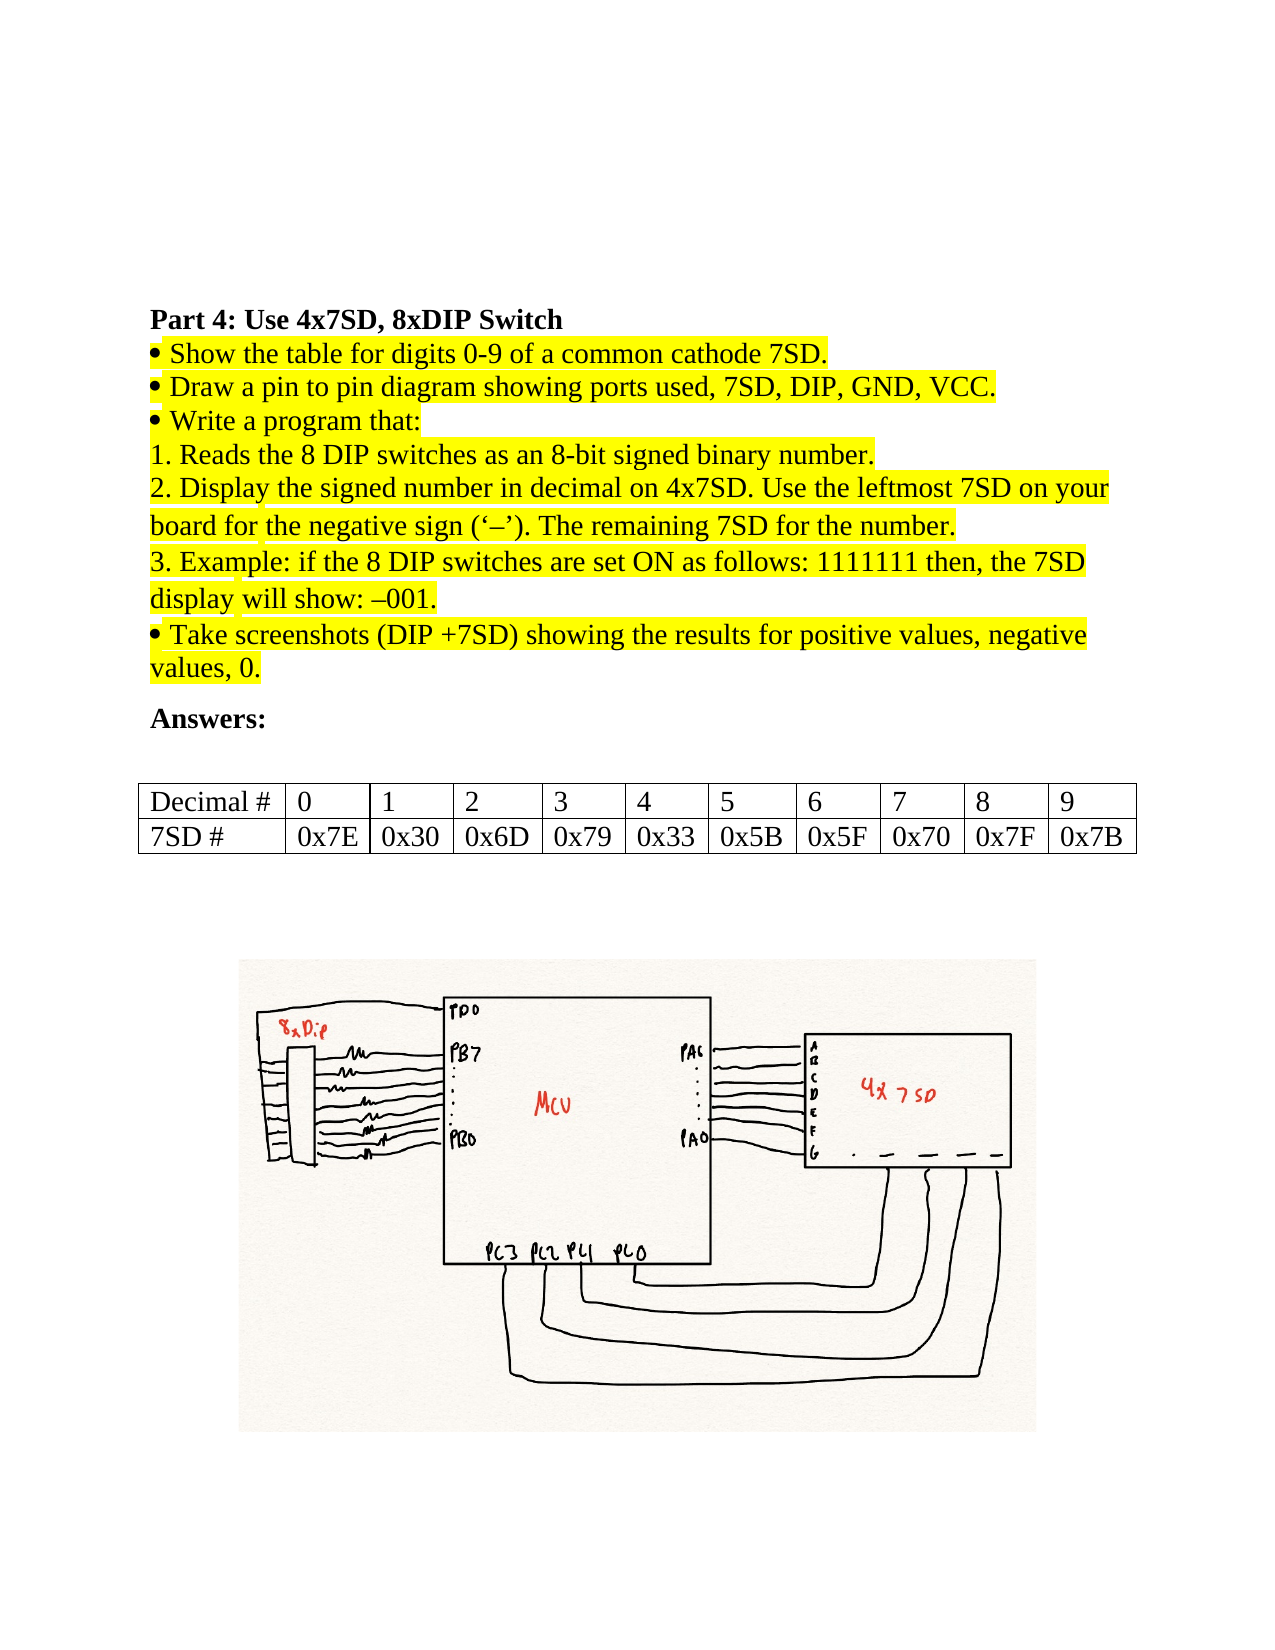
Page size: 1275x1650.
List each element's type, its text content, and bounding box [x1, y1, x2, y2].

table_cell 0x5B [709, 819, 796, 852]
table_header 0 [286, 784, 369, 818]
table_header 2 [454, 784, 542, 818]
table_cell 0x7E [286, 819, 369, 852]
table_header 3 [543, 784, 625, 818]
table_header 5 [709, 784, 796, 818]
table_header 8 [965, 784, 1048, 818]
text Part 4: Use 4x7SD, 8xDIP Switch Show the table for digits 0-9 of a common cathode 7SD. Draw a pin to pin diagram showing ports used, 7SD, DIP, GND, VCC. Write a program that: 1. Reads the 8 DIP switches as an 8-bit signed binary number. 2. Display the signed number in decimal on 4x7SD. Use the leftmost 7SD on your board for the negative sign (‘–’). The remaining 7SD for the number. 3. Example: if the 8 DIP switches are set ON as follows: 1111111 then, the 7SD display will show: –001. Take screenshots (DIP +7SD) showing the results for positive values, negative values, 0. [150, 263, 1125, 684]
table_cell 0x33 [626, 819, 708, 852]
table_cell 0x79 [543, 819, 625, 852]
table_header 1 [371, 784, 453, 818]
table_header 4 [626, 784, 708, 818]
table_header 7 [881, 784, 964, 818]
table_cell 0x7F [965, 819, 1048, 852]
table_header Decimal # [139, 784, 285, 818]
table_cell 0x30 [371, 819, 453, 852]
table_cell 0x5F [797, 819, 880, 852]
picture [238, 959, 1037, 1432]
table_cell 0x70 [881, 819, 964, 852]
table_header 6 [797, 784, 880, 818]
text Answers: [150, 701, 1125, 764]
table_cell 7SD # [139, 819, 285, 852]
table_cell 0x7B [1049, 819, 1136, 852]
table_header 9 [1049, 784, 1136, 818]
table_cell 0x6D [454, 819, 542, 852]
